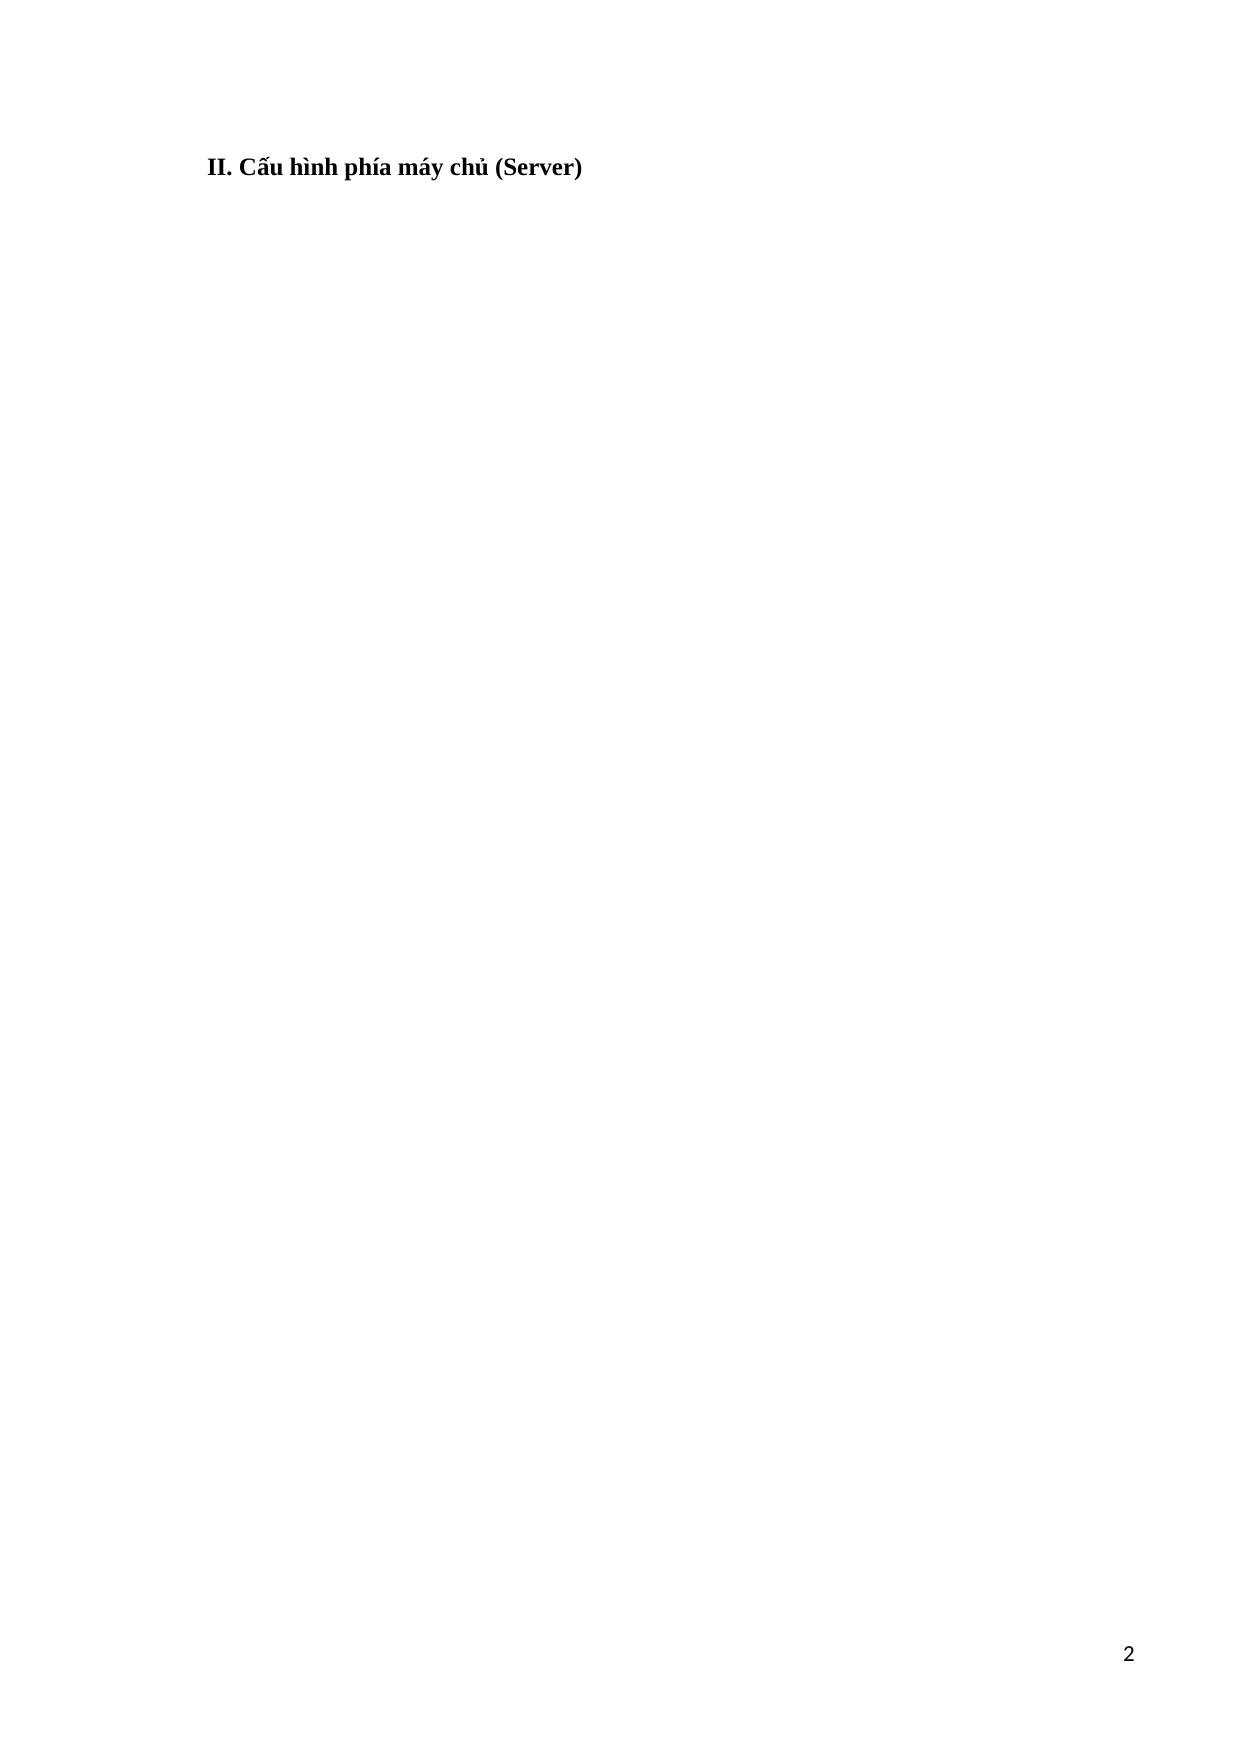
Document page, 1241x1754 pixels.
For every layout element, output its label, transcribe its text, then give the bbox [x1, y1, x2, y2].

subtitle II. Cấu hình phía máy chủ (Server) [207, 152, 1134, 181]
